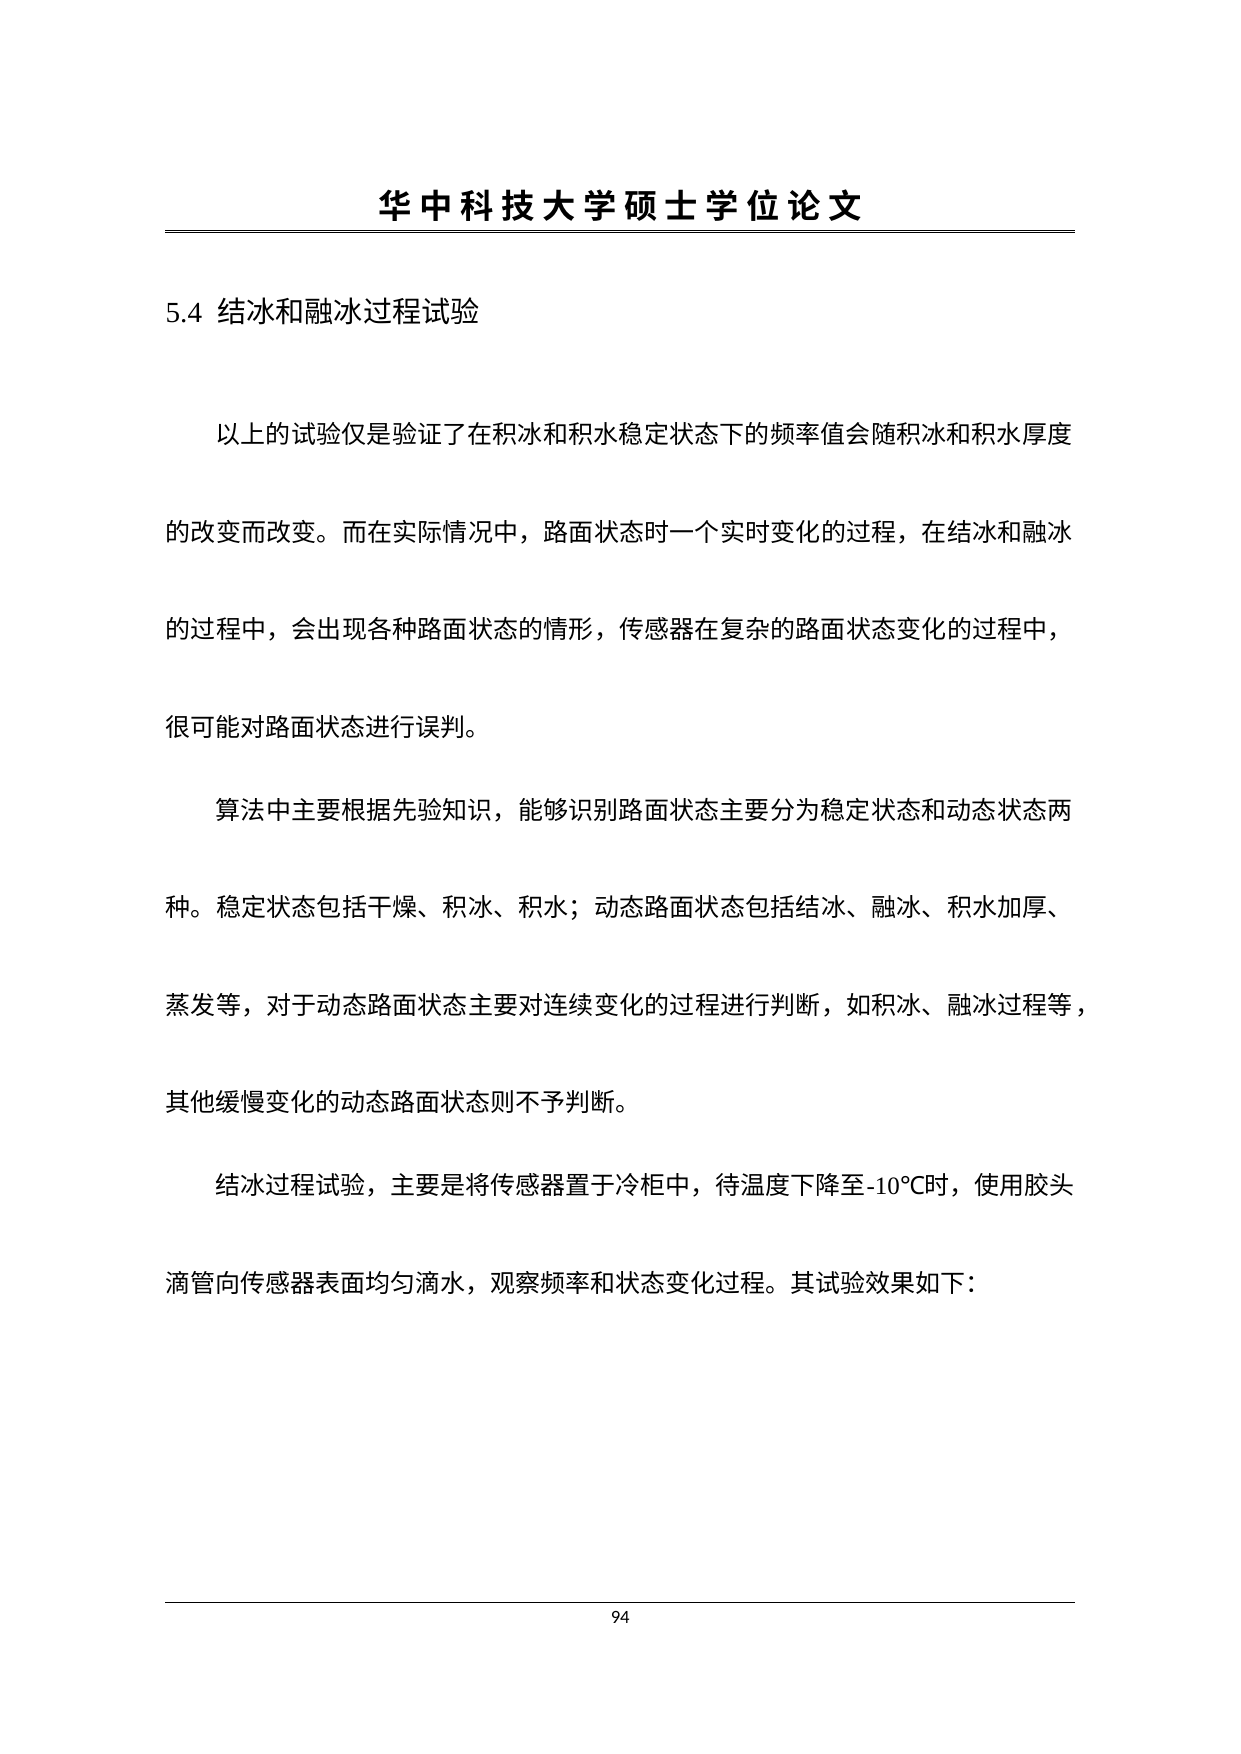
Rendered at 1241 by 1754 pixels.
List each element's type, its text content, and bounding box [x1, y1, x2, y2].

text 以上的试验仅是验证了在积冰和积水稳定状态下的频率值会随积冰和积水厚度的改变而改变。而在实际情况中，路面状态时一个实时变化的过程，在结冰和融冰的过程中，会出现各种路面状态的情形，传感器在复杂的路面状态变化的过程中，很可能对路面状态进行误判。 [165, 400, 1075, 758]
text 结冰过程试验，主要是将传感器置于冷柜中，待温度下降至-10℃时，使用胶头滴管向传感器表面均匀滴水，观察频率和状态变化过程。其试验效果如下： [165, 1151, 1075, 1314]
text 算法中主要根据先验知识，能够识别路面状态主要分为稳定状态和动态状态两种。稳定状态包括干燥、积冰、积水；动态路面状态包括结冰、融冰、积水加厚、蒸发等，对于动态路面状态主要对连续变化的过程进行判断，如积冰、融冰过程等，其他缓慢变化的动态路面状态则不予判断。 [165, 776, 1075, 1133]
list 结冰和融冰过程试验 [165, 277, 1075, 342]
